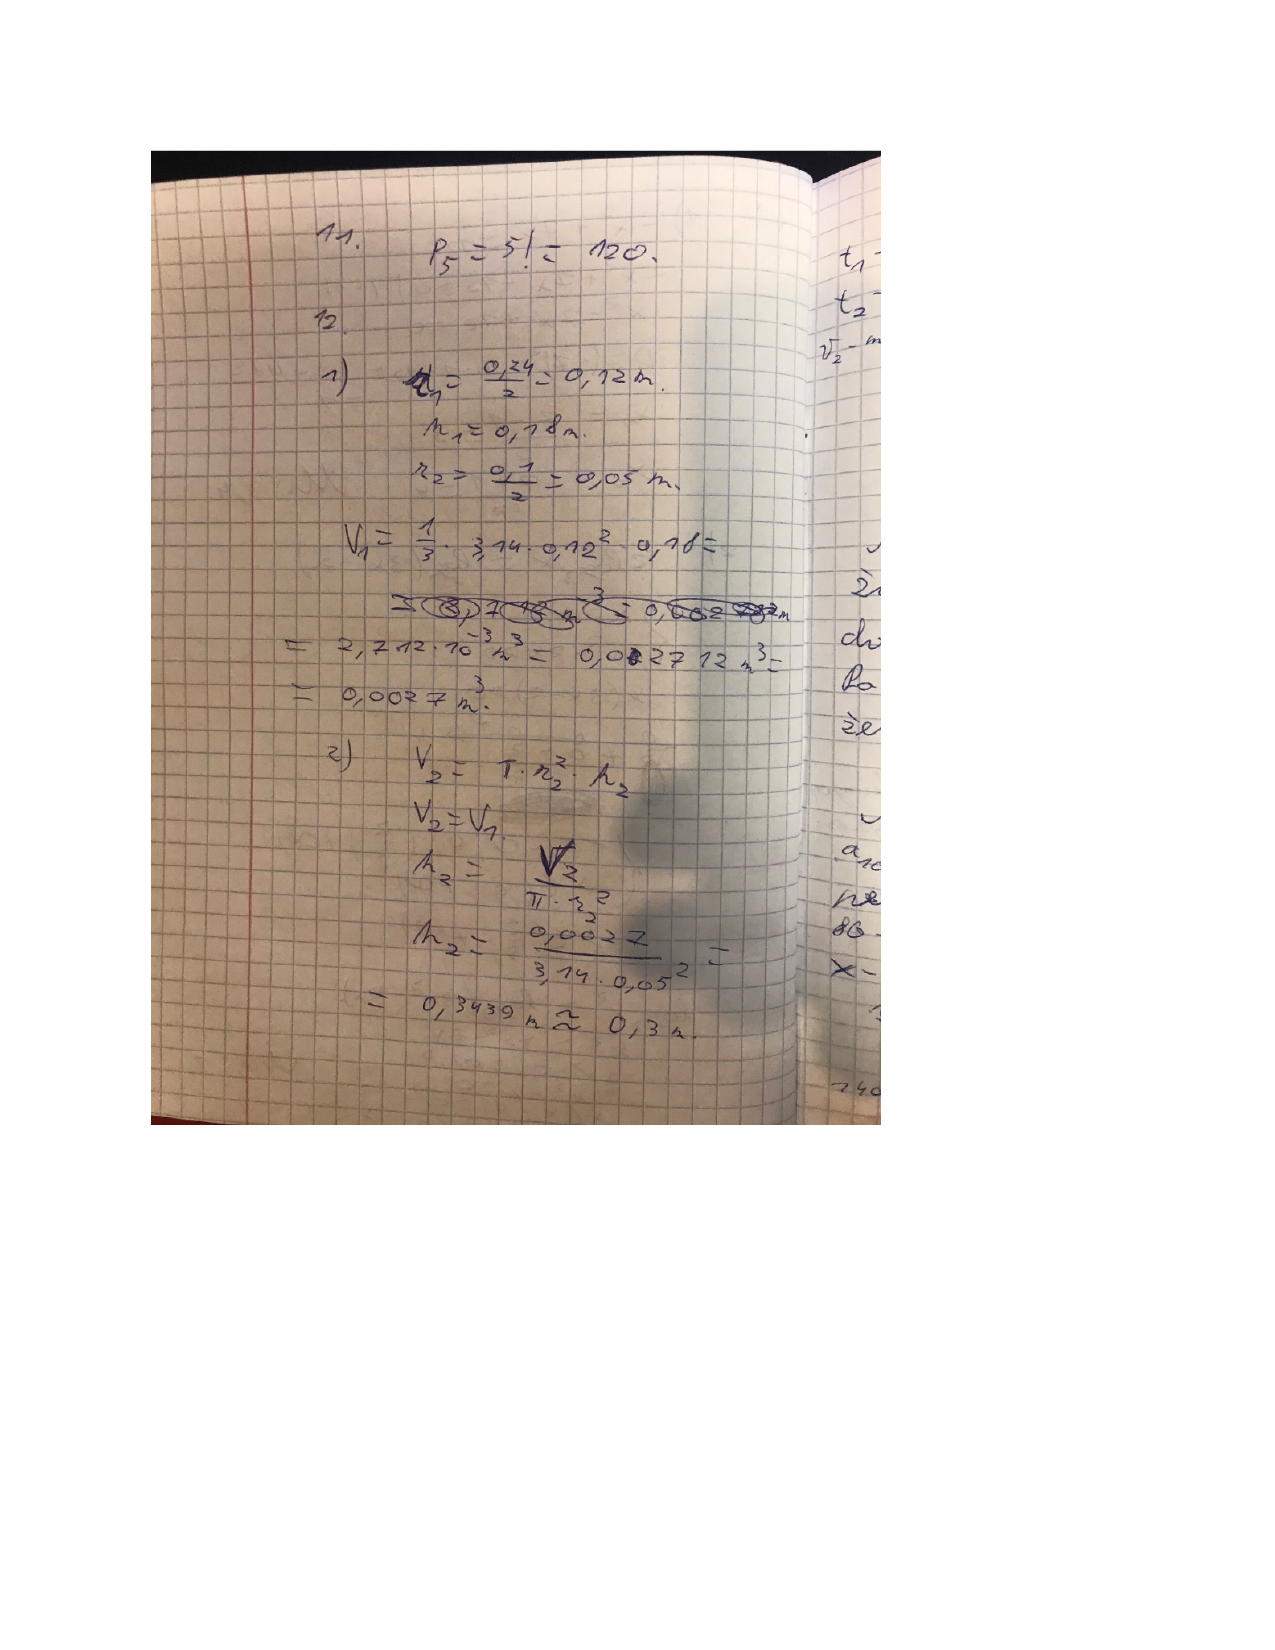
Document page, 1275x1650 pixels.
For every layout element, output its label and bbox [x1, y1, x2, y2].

picture [151, 152, 881, 1124]
